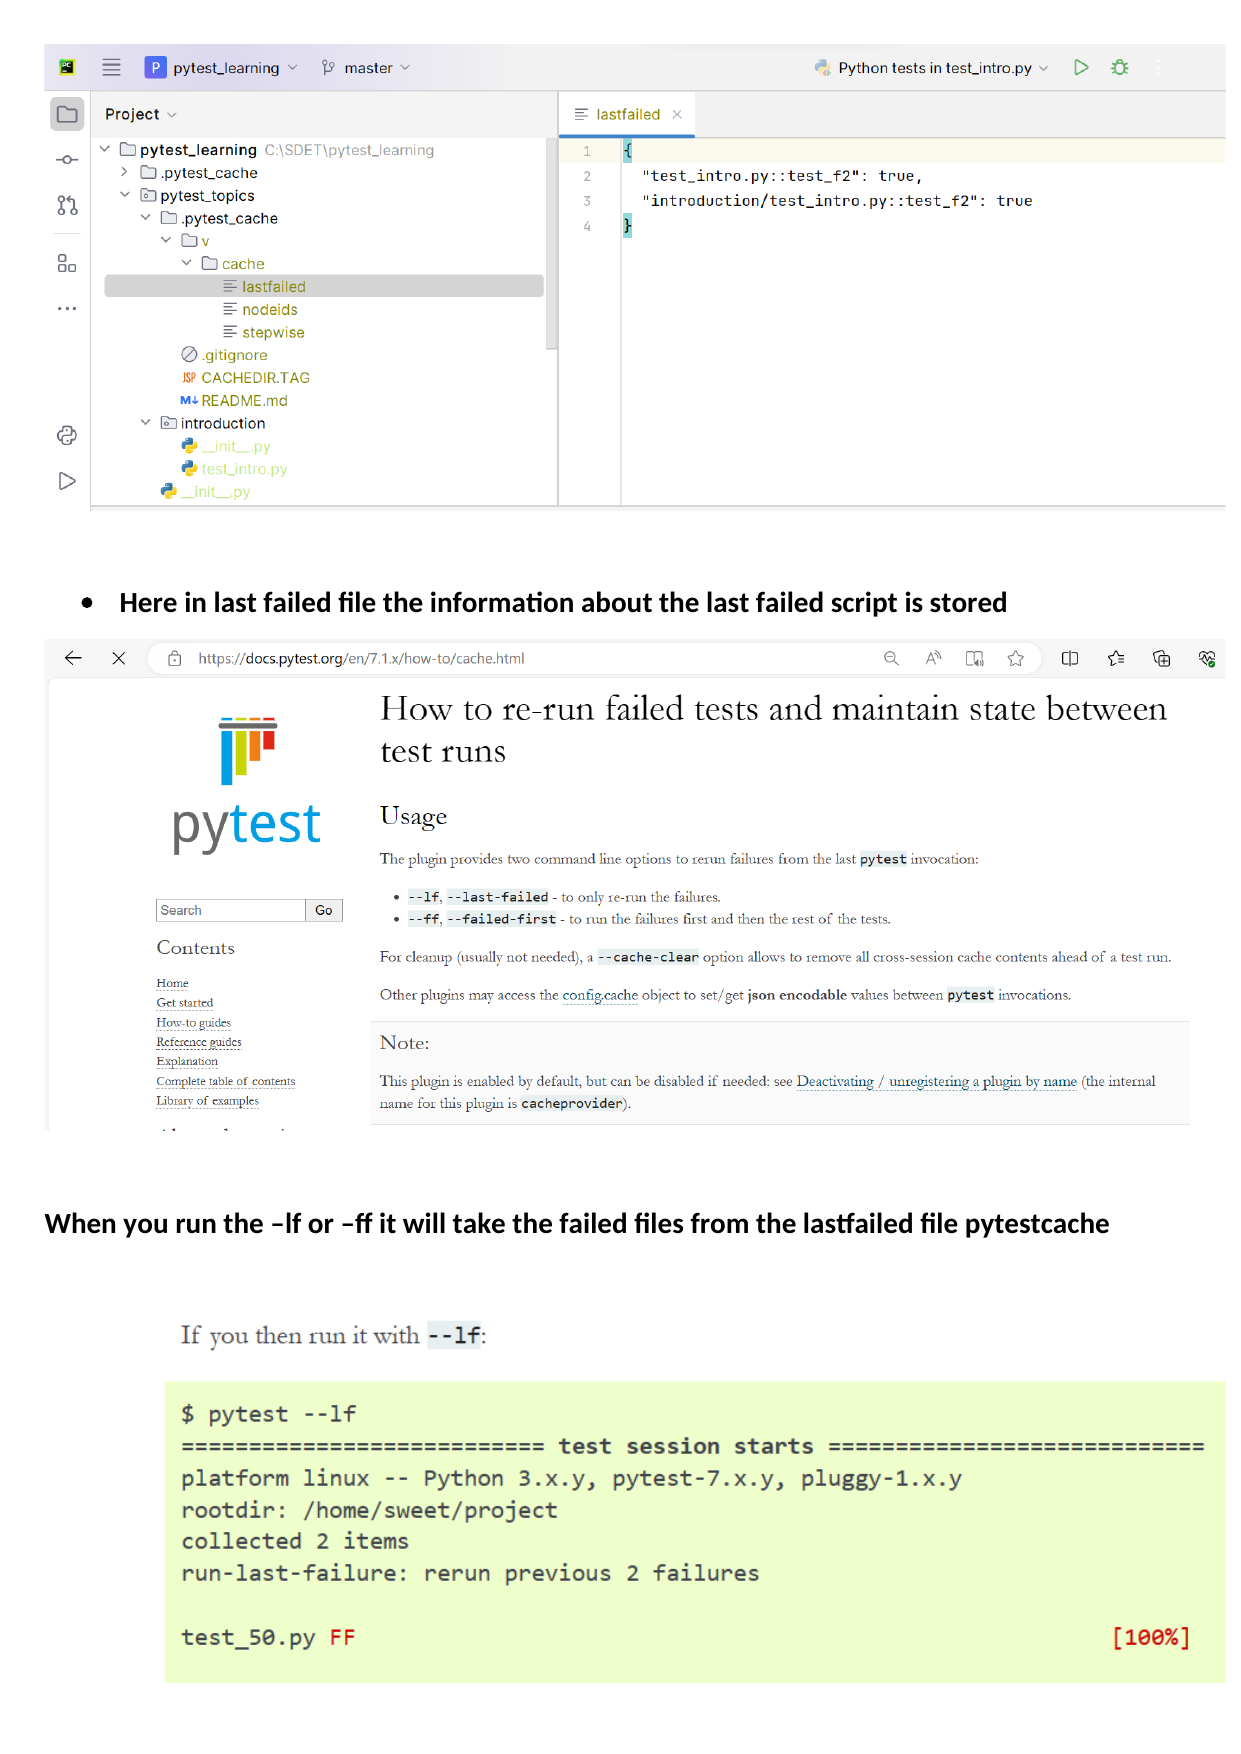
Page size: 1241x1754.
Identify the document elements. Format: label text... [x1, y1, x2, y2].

list Here in last failed file the information about the last failed script is stored [82, 584, 1211, 620]
text When you run the –lf or –ff it will take the failed files from the lastfailed file pytestcache [44, 1205, 1211, 1241]
picture [44, 1290, 1226, 1683]
picture [44, 44, 1226, 511]
picture [44, 639, 1226, 1131]
